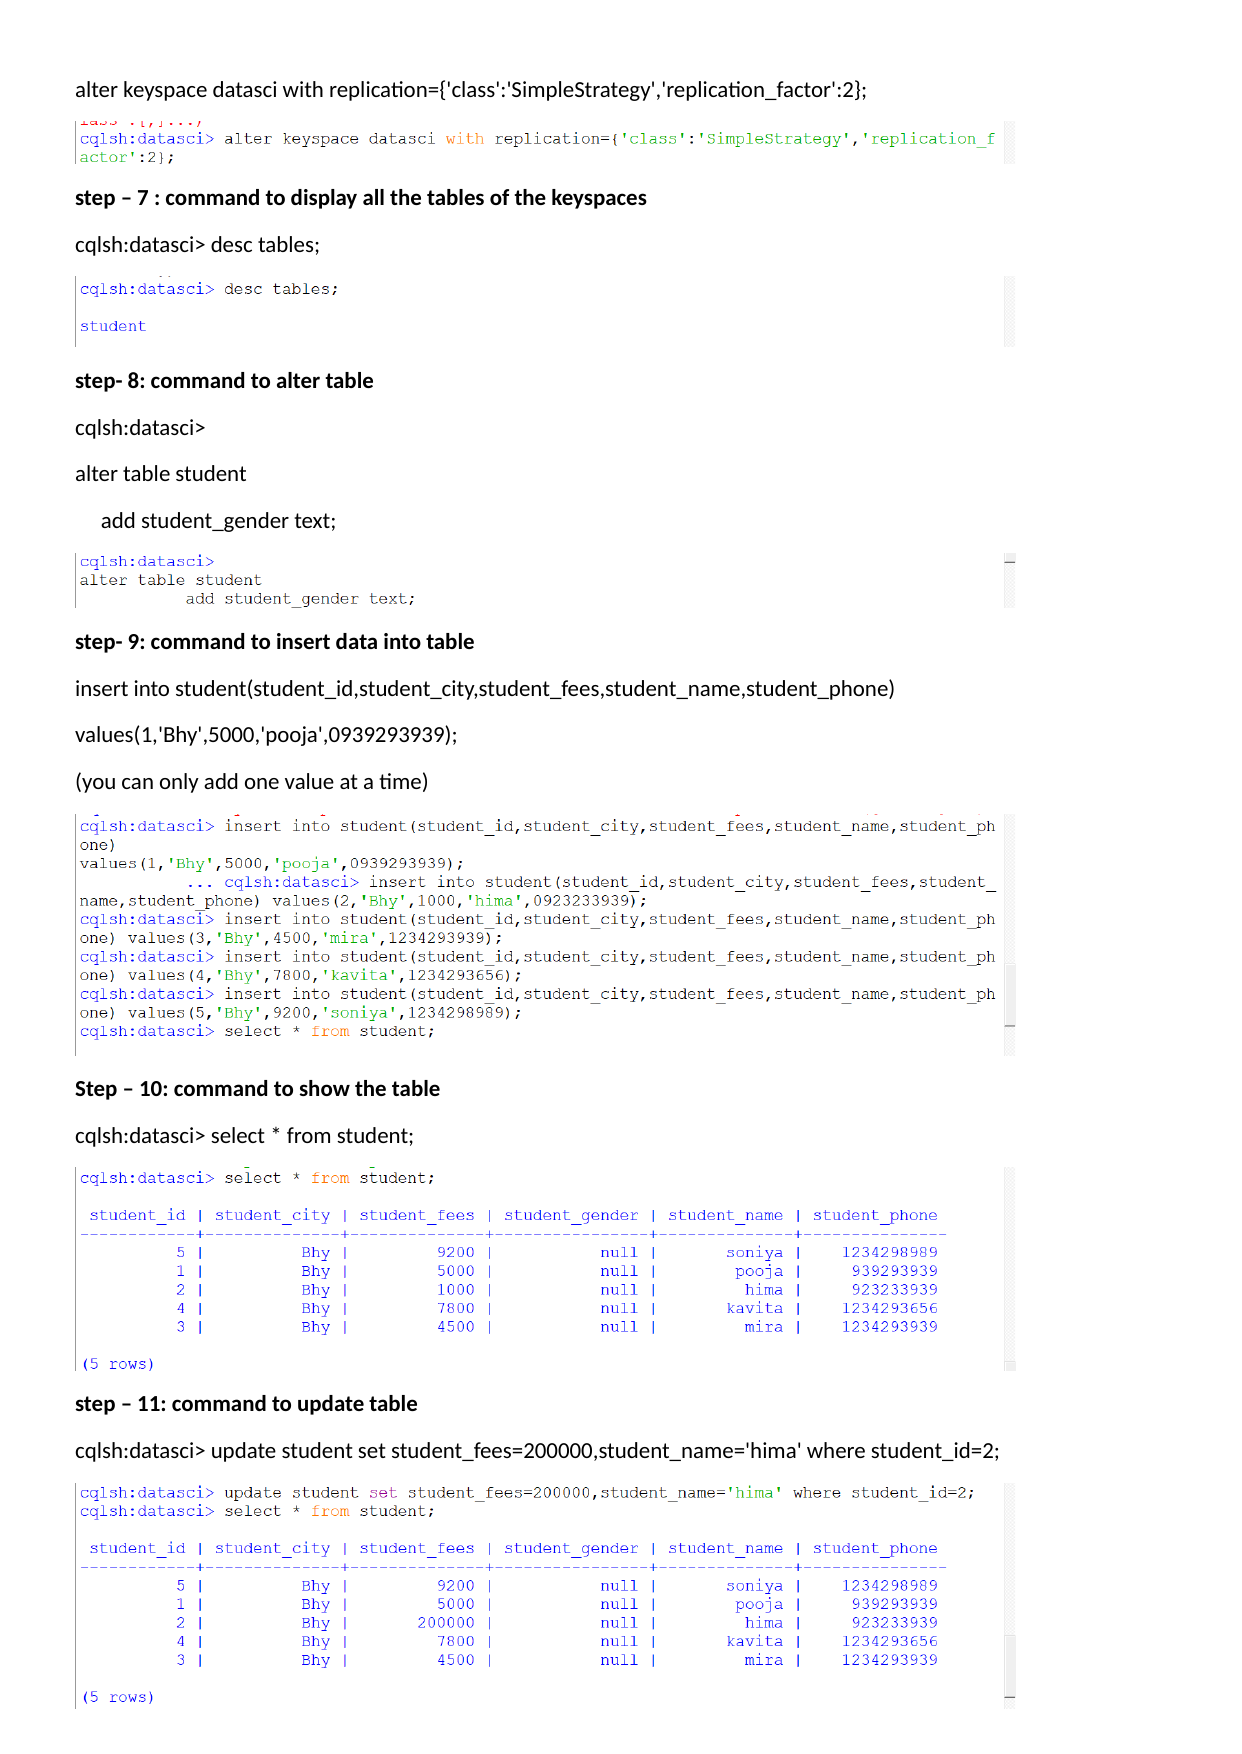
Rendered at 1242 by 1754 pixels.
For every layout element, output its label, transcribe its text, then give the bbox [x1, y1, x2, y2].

text cqlsh:datasci> [75, 413, 1167, 441]
picture [75, 814, 1016, 1056]
text step- 9: command to insert data into table [75, 627, 1167, 655]
text Step – 10: command to show the table [75, 1074, 1167, 1102]
picture [75, 121, 1016, 164]
text (you can only add one value at a time) [75, 767, 1167, 796]
text insert into student(student_id,student_city,student_fees,student_name,student_phone) [75, 674, 1167, 702]
text alter table student [75, 459, 1167, 488]
text step – 7 : command to display all the tables of the keyspaces [75, 183, 1167, 211]
text step- 8: command to alter table [75, 366, 1167, 394]
picture [75, 276, 1016, 347]
text values(1,'Bhy',5000,'pooja',0939293939); [75, 721, 1167, 749]
picture [75, 553, 1016, 608]
text add student_gender text; [75, 506, 1167, 534]
text cqlsh:datasci> update student set student_fees=200000,student_name='hima' where student_id=2; [75, 1436, 1167, 1464]
text cqlsh:datasci> select * from student; [75, 1121, 1167, 1149]
picture [75, 1167, 1016, 1371]
text step – 11: command to update table [75, 1389, 1167, 1418]
text cqlsh:datasci> desc tables; [75, 230, 1167, 258]
text alter keyspace datasci with replication={'class':'SimpleStrategy','replication_factor':2}; [75, 75, 1167, 103]
picture [75, 1483, 1016, 1709]
